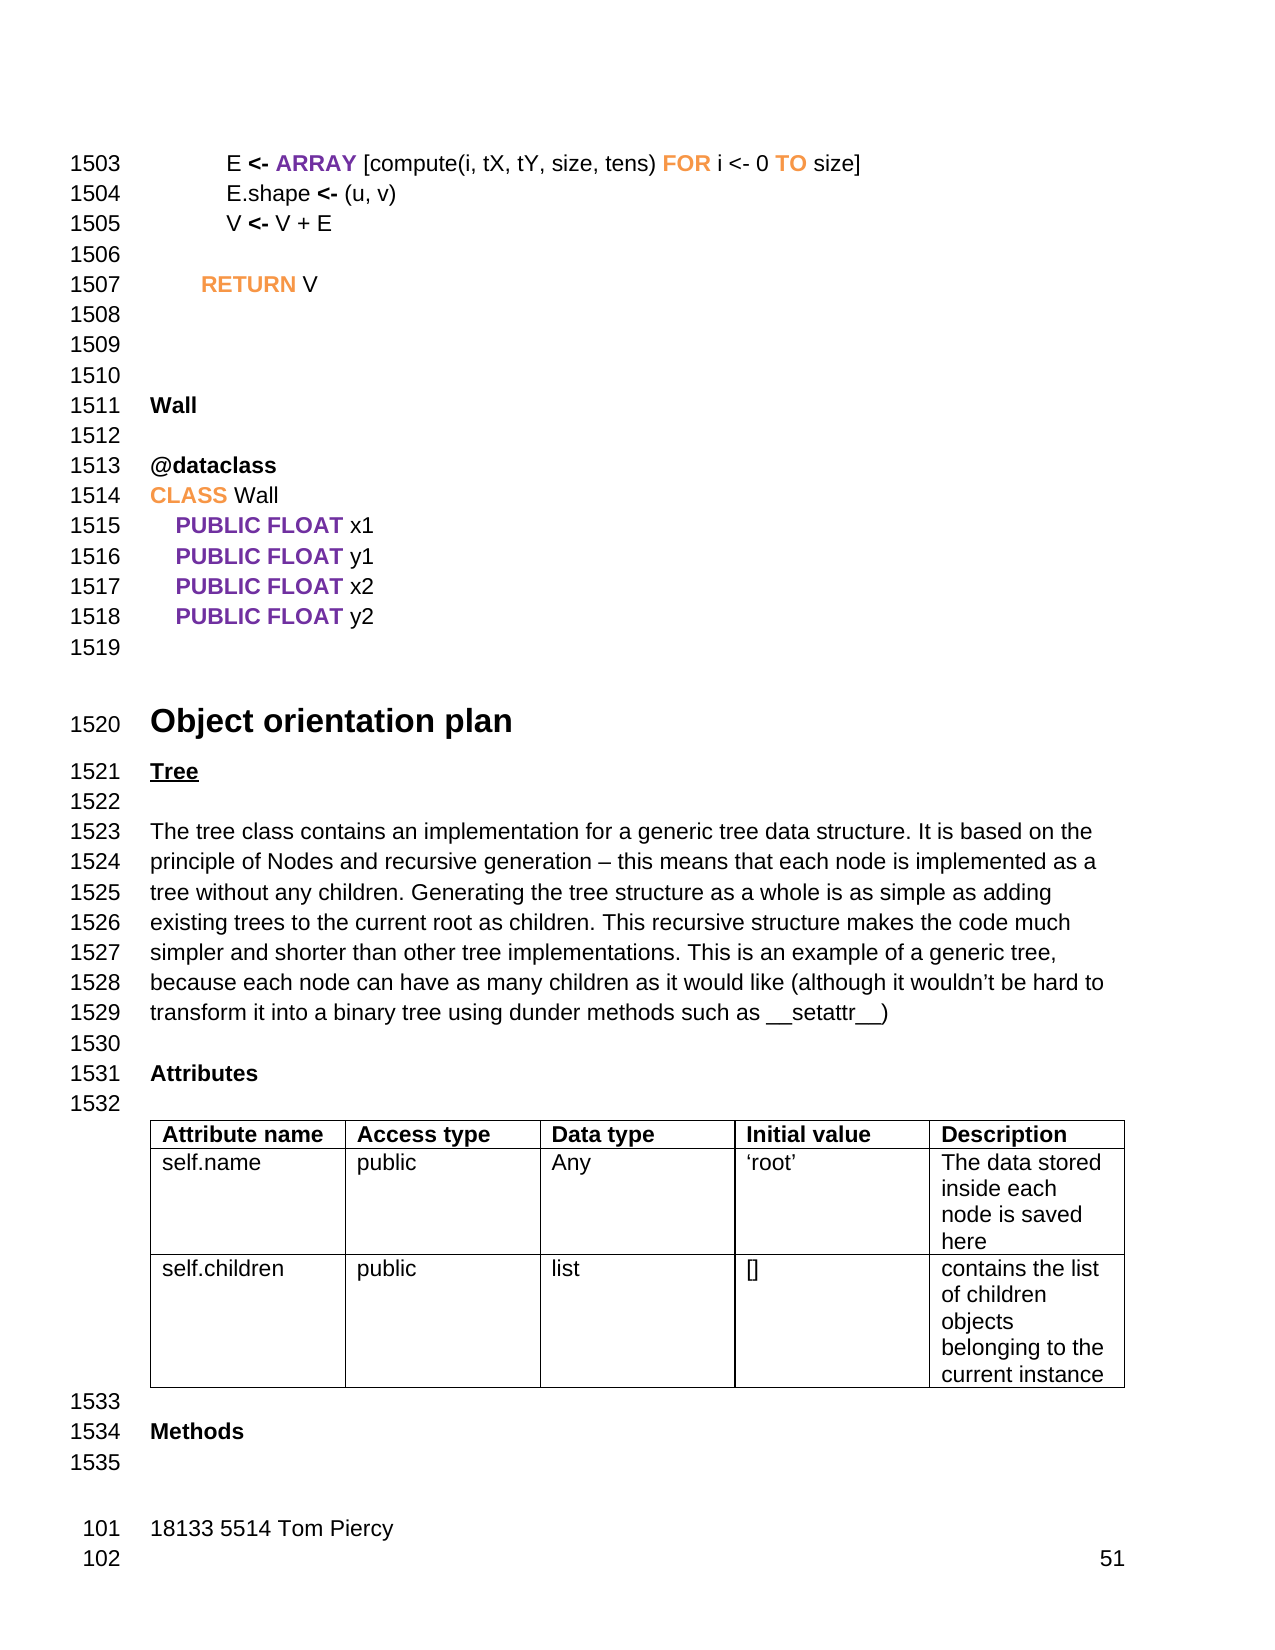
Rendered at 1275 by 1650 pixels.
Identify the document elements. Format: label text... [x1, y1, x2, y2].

table_cell ‘root’ [736, 1149, 929, 1254]
text E.shape <- (u, v) [150, 180, 1125, 207]
table_header Description [930, 1121, 1124, 1148]
text PUBLIC FLOAT x2 [150, 573, 1125, 599]
table_header Initial value [736, 1121, 929, 1148]
table_cell The data stored inside each node is saved here [930, 1149, 1124, 1254]
table_cell self.children [151, 1255, 345, 1387]
text PUBLIC FLOAT y1 [150, 543, 1125, 569]
text RETURN V [150, 271, 1125, 297]
text Tree [150, 758, 1125, 784]
subtitle Object orientation plan [150, 701, 1125, 739]
table_header Access type [346, 1121, 540, 1148]
table_cell self.name [151, 1149, 345, 1254]
text Wall [150, 392, 1125, 418]
table_cell public [346, 1255, 540, 1387]
table_cell list [541, 1255, 734, 1387]
table_cell public [346, 1149, 540, 1254]
text @dataclass [150, 452, 1125, 478]
table_header Attribute name [151, 1121, 345, 1148]
table_cell Any [541, 1149, 734, 1254]
text PUBLIC FLOAT x1 [150, 512, 1125, 539]
text PUBLIC FLOAT y2 [150, 603, 1125, 629]
table_cell [] [736, 1255, 929, 1387]
text The tree class contains an implementation for a generic tree data structure. It is based on the principle of Nodes and recursive generation – this means that each node is implemented as a tree without any children. Generating the tree structure as a whole is as simple as adding existing trees to the current root as children. This recursive structure makes the code much simpler and shorter than other tree implementations. This is an example of a generic tree, because each node can have as many children as it would like (although it wouldn’t be hard to transform it into a binary tree using dunder methods such as __setattr__) [150, 818, 1125, 1026]
text V <- V + E [150, 210, 1125, 237]
text Methods [150, 1418, 1125, 1444]
text CLASS Wall [150, 482, 1125, 509]
text Attributes [150, 1060, 1125, 1086]
table_cell contains the list of children objects belonging to the current instance [930, 1255, 1124, 1387]
table_header Data type [541, 1121, 734, 1148]
text E <- ARRAY [compute(i, tX, tY, size, tens) FOR i <- 0 TO size] [150, 150, 1125, 176]
